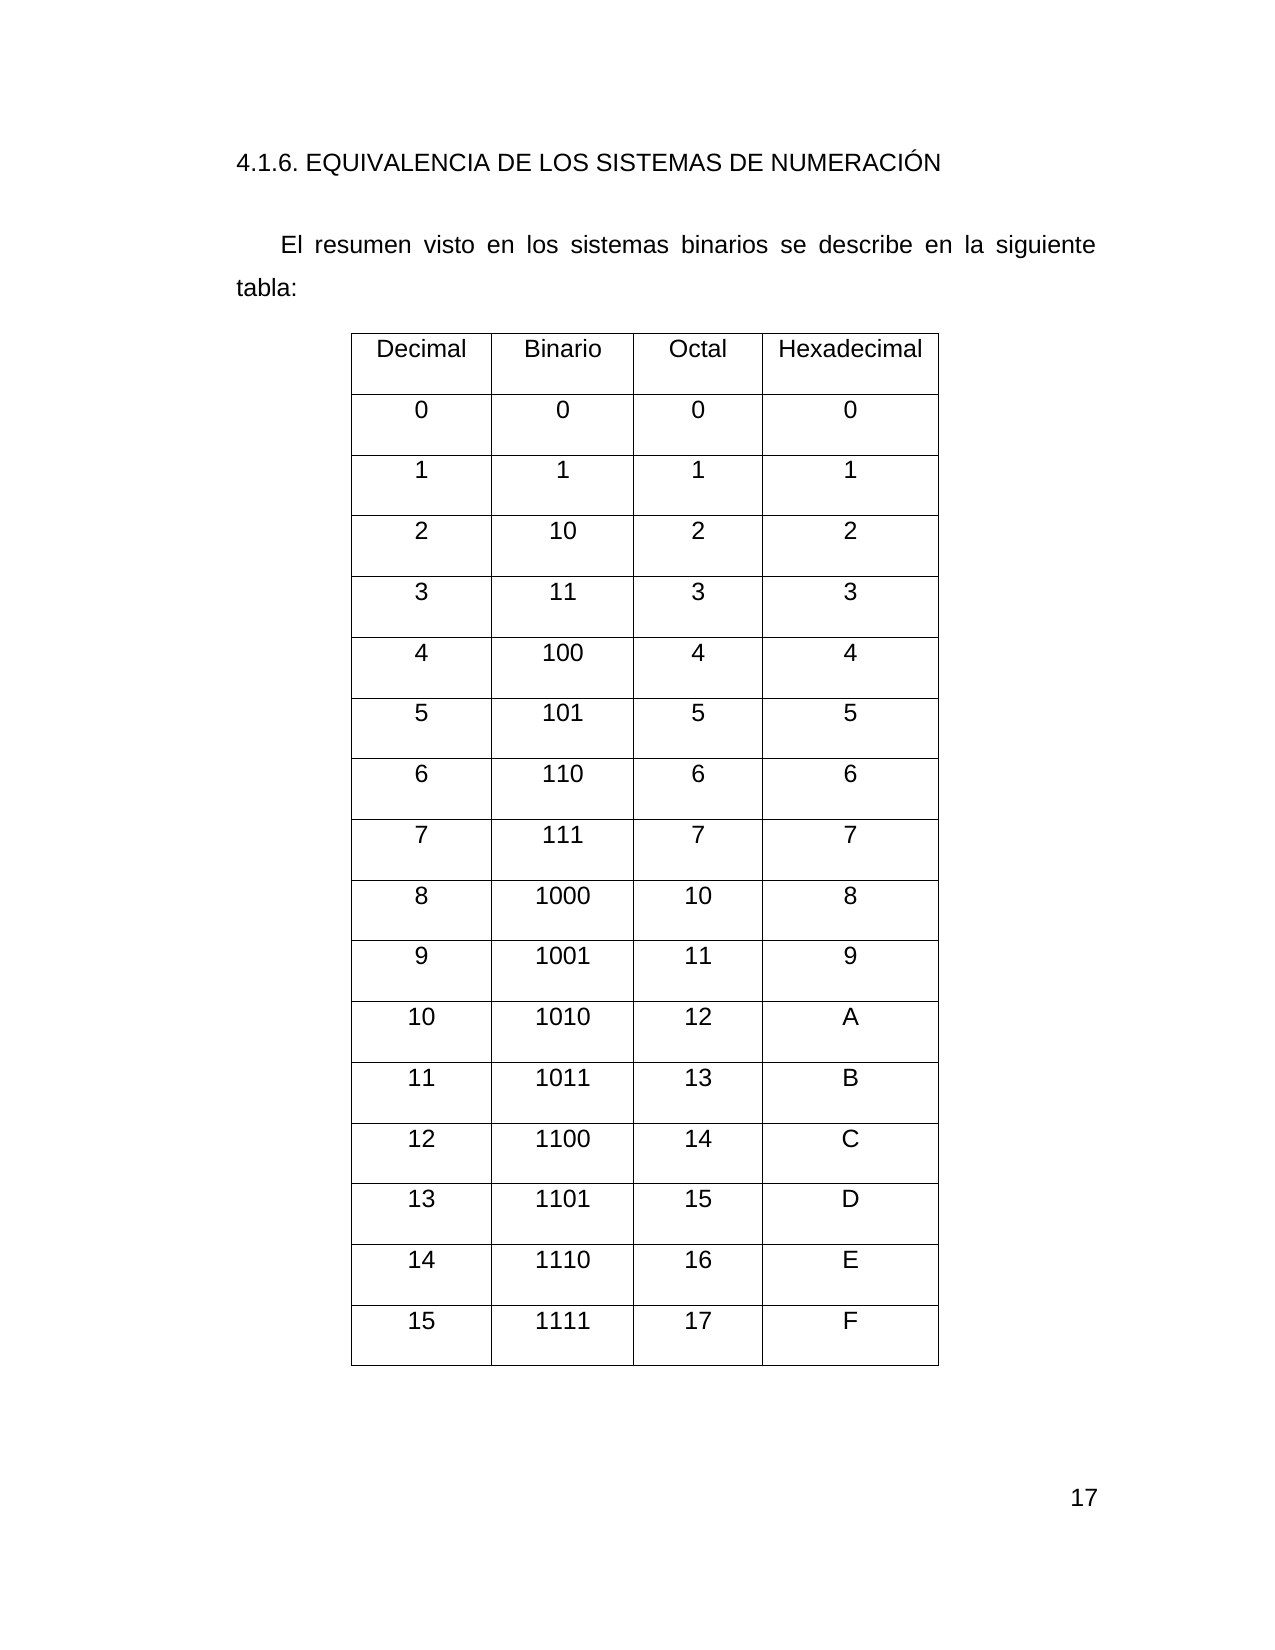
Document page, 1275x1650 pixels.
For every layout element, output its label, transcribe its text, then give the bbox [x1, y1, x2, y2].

table_header Decimal [352, 334, 491, 394]
table_cell 100 [492, 638, 633, 697]
table_cell 12 [634, 1002, 762, 1062]
table_cell E [763, 1245, 938, 1305]
table_cell 1000 [492, 881, 633, 940]
table_cell 0 [634, 395, 762, 454]
table_cell 1001 [492, 941, 633, 1001]
table_cell 0 [352, 395, 491, 454]
table_cell 14 [634, 1124, 762, 1183]
subtitle 4.1.6. EQUIVALENCIA DE LOS SISTEMAS DE NUMERACIÓN [192, 148, 1098, 176]
table_cell 1 [763, 456, 938, 515]
table_cell 9 [352, 941, 491, 1001]
table_cell 2 [352, 516, 491, 576]
table_cell F [763, 1306, 938, 1365]
table_cell 8 [763, 881, 938, 940]
table_cell 2 [763, 516, 938, 576]
table_cell 0 [763, 395, 938, 454]
table_cell 15 [634, 1184, 762, 1244]
table_cell 110 [492, 759, 633, 819]
table_cell D [763, 1184, 938, 1244]
table_cell 11 [492, 577, 633, 637]
table_cell 5 [352, 699, 491, 758]
table_cell 10 [634, 881, 762, 940]
table_cell 1010 [492, 1002, 633, 1062]
table_cell 17 [634, 1306, 762, 1365]
table_cell 101 [492, 699, 633, 758]
table_cell C [763, 1124, 938, 1183]
table_cell 6 [763, 759, 938, 819]
table_cell 1011 [492, 1063, 633, 1122]
table_cell 5 [763, 699, 938, 758]
table_cell 1100 [492, 1124, 633, 1183]
table_cell 10 [492, 516, 633, 576]
table_cell 3 [634, 577, 762, 637]
table_cell 11 [352, 1063, 491, 1122]
table_cell B [763, 1063, 938, 1122]
table_cell 6 [352, 759, 491, 819]
table_cell 1 [634, 456, 762, 515]
table_cell 3 [763, 577, 938, 637]
table_cell 14 [352, 1245, 491, 1305]
table_cell 12 [352, 1124, 491, 1183]
table_cell 3 [352, 577, 491, 637]
text El resumen visto en los sistemas binarios se describe en la siguiente tabla: [236, 230, 1098, 302]
table_cell 0 [492, 395, 633, 454]
table_cell 11 [634, 941, 762, 1001]
table_cell 1 [492, 456, 633, 515]
table_header Octal [634, 334, 762, 394]
table_header Hexadecimal [763, 334, 938, 394]
table_cell 13 [634, 1063, 762, 1122]
table_cell 8 [352, 881, 491, 940]
table_cell 5 [634, 699, 762, 758]
table_cell 111 [492, 820, 633, 879]
table_cell 10 [352, 1002, 491, 1062]
table_header Binario [492, 334, 633, 394]
table_cell A [763, 1002, 938, 1062]
table_cell 4 [352, 638, 491, 697]
table_cell 15 [352, 1306, 491, 1365]
table_cell 4 [634, 638, 762, 697]
table_cell 4 [763, 638, 938, 697]
table_cell 7 [763, 820, 938, 879]
table_cell 13 [352, 1184, 491, 1244]
table_cell 16 [634, 1245, 762, 1305]
table_cell 6 [634, 759, 762, 819]
table_cell 7 [634, 820, 762, 879]
table_cell 1 [352, 456, 491, 515]
table_cell 2 [634, 516, 762, 576]
table_cell 9 [763, 941, 938, 1001]
table_cell 1101 [492, 1184, 633, 1244]
table_cell 1111 [492, 1306, 633, 1365]
table_cell 1110 [492, 1245, 633, 1305]
table_cell 7 [352, 820, 491, 879]
